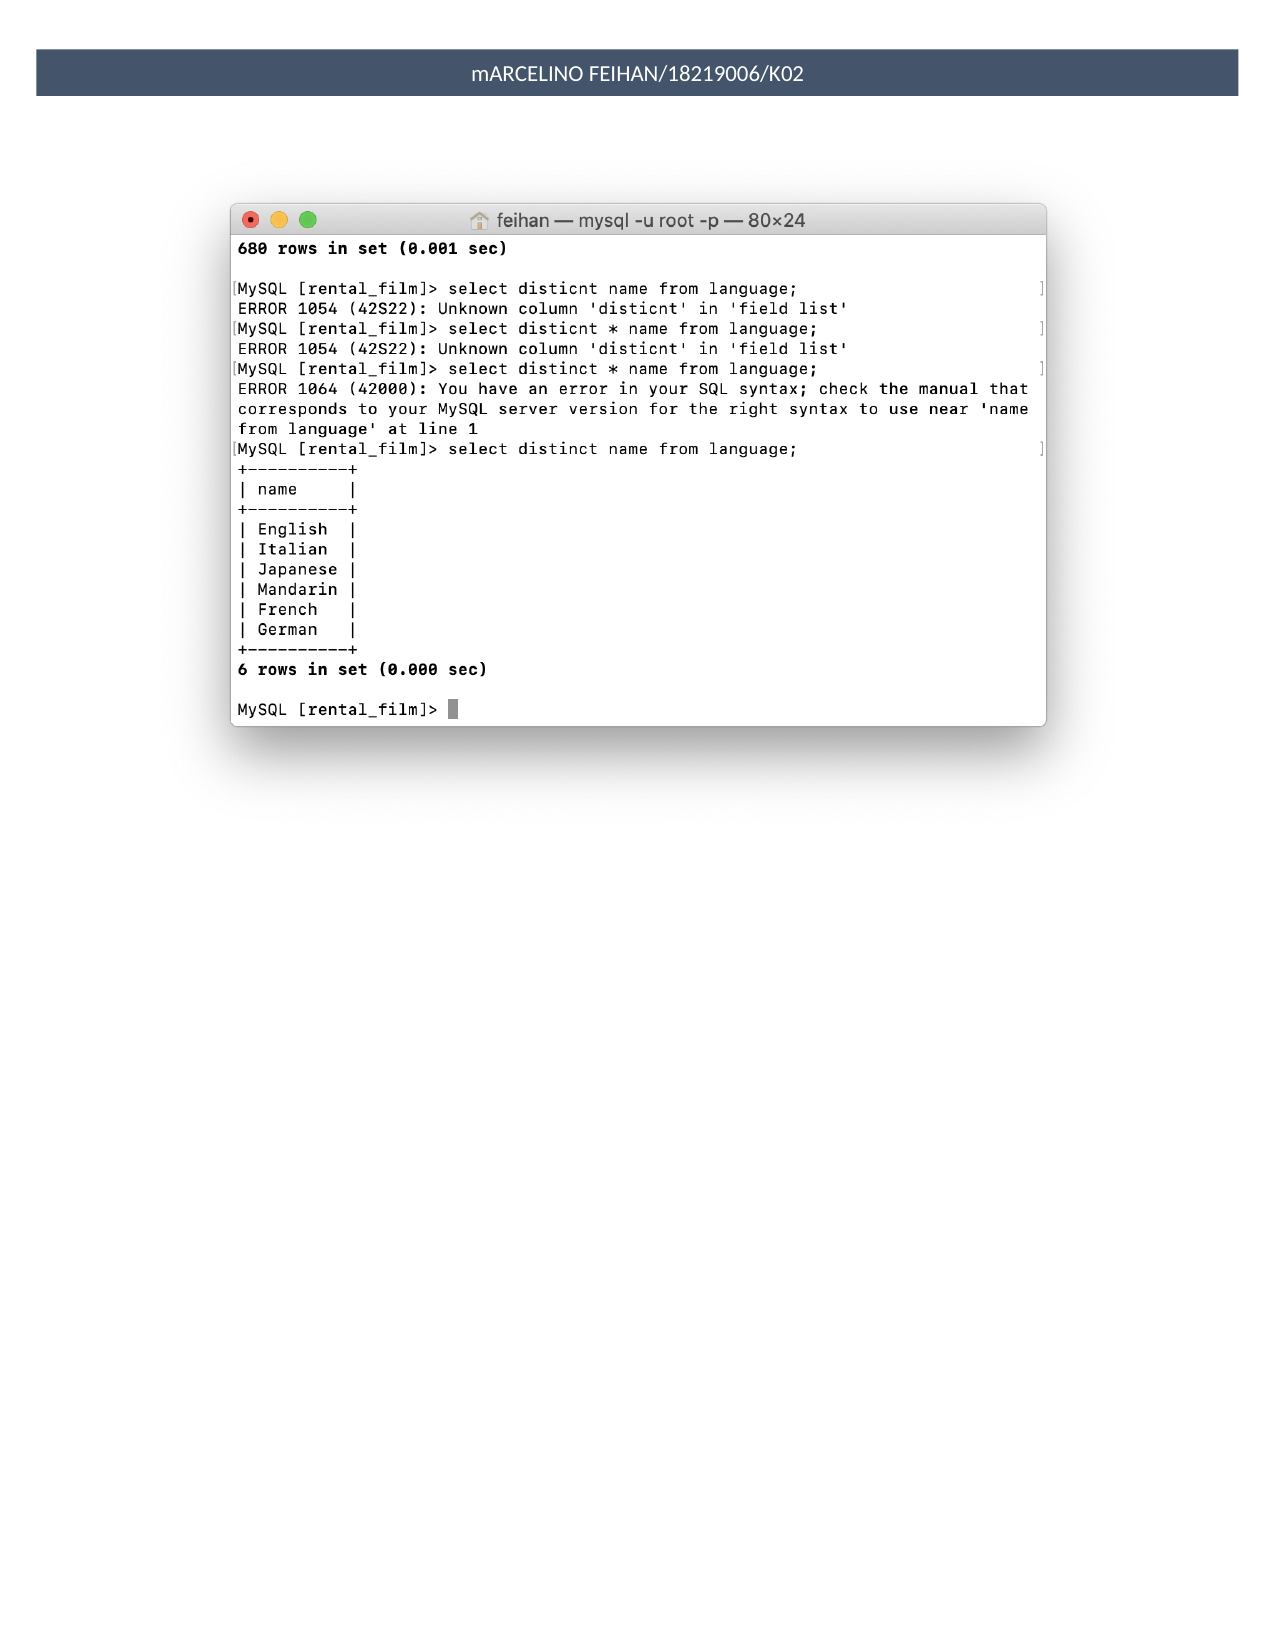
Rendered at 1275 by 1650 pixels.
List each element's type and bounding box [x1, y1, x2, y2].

picture [150, 150, 1125, 832]
